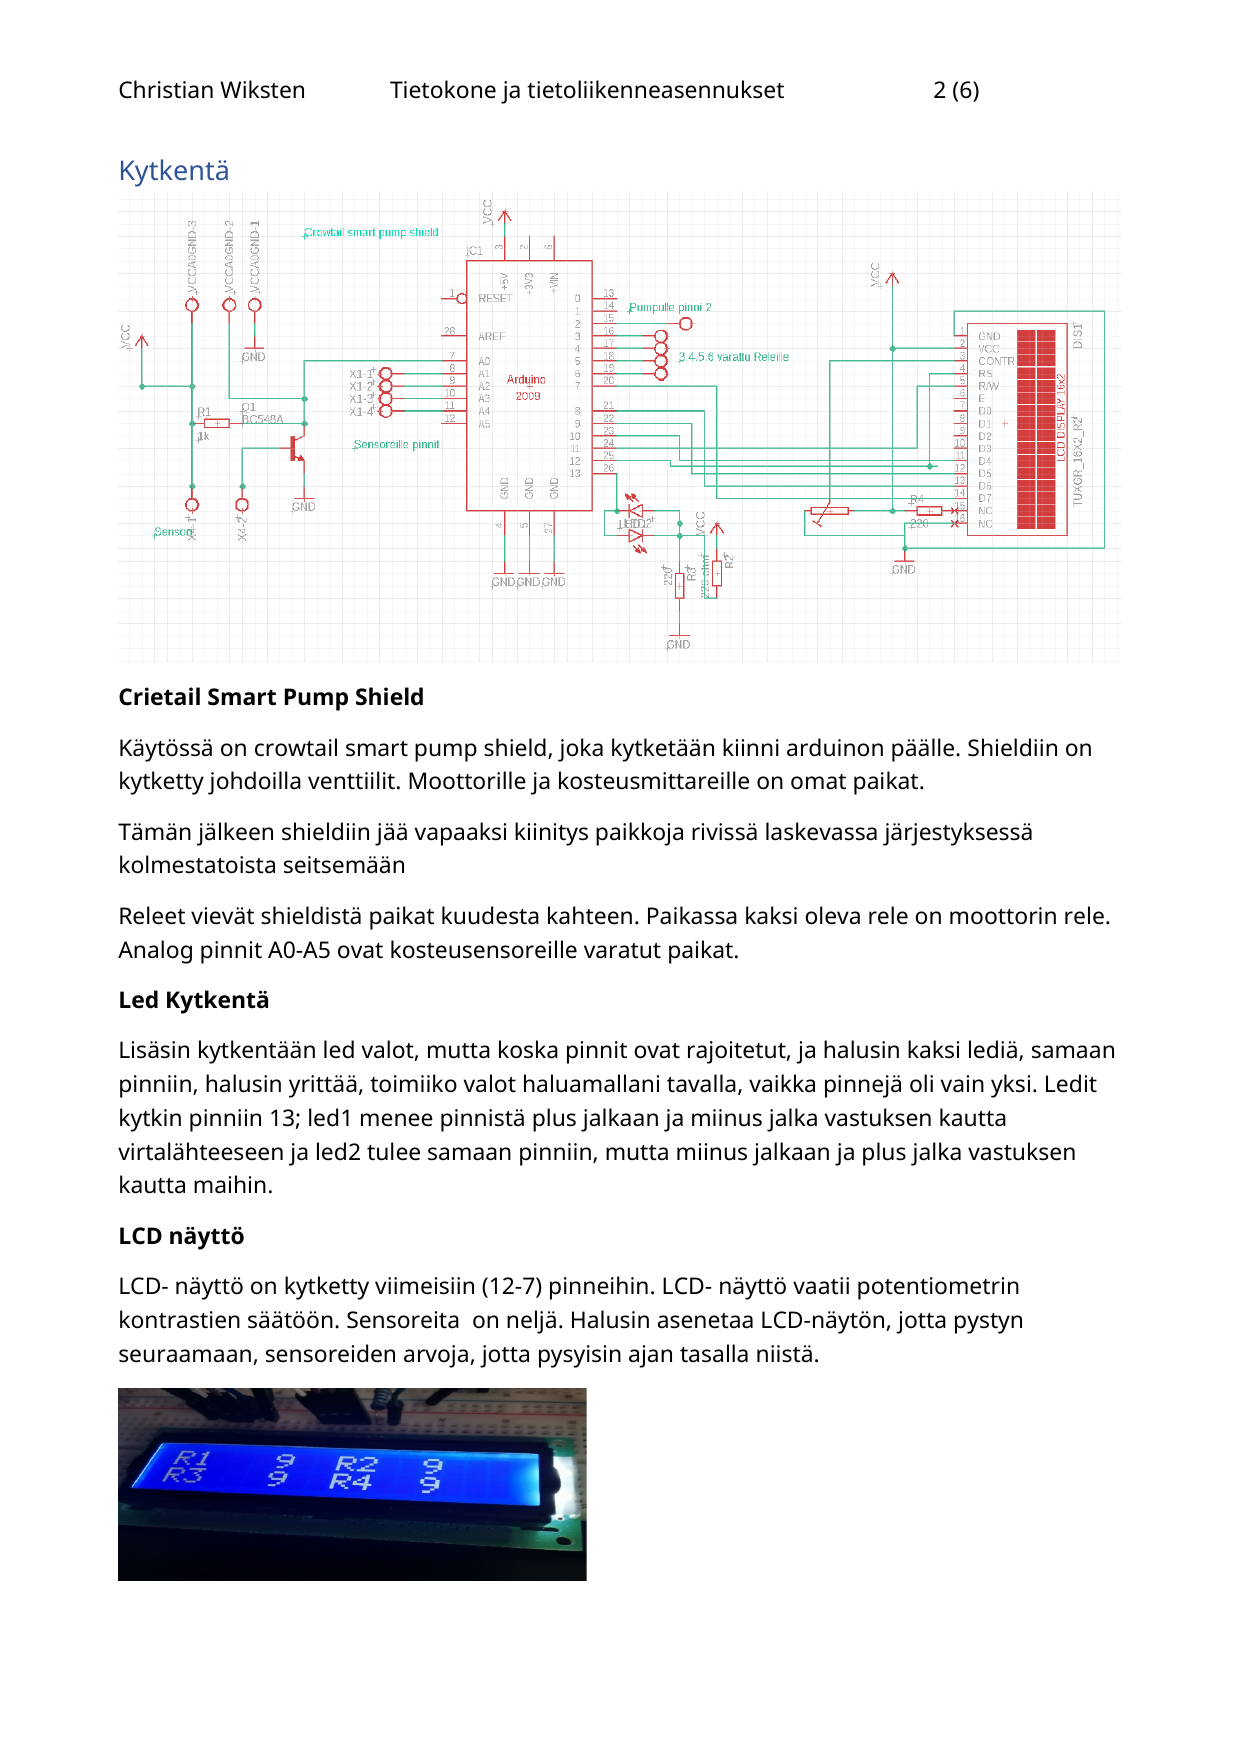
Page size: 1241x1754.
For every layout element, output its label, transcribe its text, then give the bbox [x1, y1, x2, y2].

text Lisäsin kytkentään led valot, mutta koska pinnit ovat rajoitetut, ja halusin kaksi lediä, samaan pinniin, halusin yrittää, toimiiko valot haluamallani tavalla, vaikka pinnejä oli vain yksi. Ledit kytkin pinniin 13; led1 menee pinnistä plus jalkaan ja miinus jalka vastuksen kautta virtalähteeseen ja led2 tulee samaan pinniin, mutta miinus jalkaan ja plus jalka vastuksen kautta maihin. [118, 1034, 1122, 1201]
picture [118, 191, 1122, 662]
text Crietail Smart Pump Shield [118, 681, 1122, 712]
text LCD- näyttö on kytketty viimeisiin (12-7) pinneihin. LCD- näyttö vaatii potentiometrin kontrastien säätöön. Sensoreita on neljä. Halusin asenetaa LCD-näytön, jotta pystyn seuraamaan, sensoreiden arvoja, jotta pysyisin ajan tasalla niistä. [118, 1270, 1122, 1369]
text LCD näyttö [118, 1220, 1122, 1251]
text Led Kytkentä [118, 984, 1122, 1015]
picture [118, 1388, 587, 1581]
subtitle Kytkentä [118, 152, 1122, 189]
text Tämän jälkeen shieldiin jää vapaaksi kiinitys paikkoja rivissä laskevassa järjestyksessä kolmestatoista seitsemään [118, 816, 1122, 881]
text Releet vievät shieldistä paikat kuudesta kahteen. Paikassa kaksi oleva rele on moottorin rele. Analog pinnit A0-A5 ovat kosteusensoreille varatut paikat. [118, 900, 1122, 965]
text Käytössä on crowtail smart pump shield, joka kytketään kiinni arduinon päälle. Shieldiin on kytketty johdoilla venttiilit. Moottorille ja kosteusmittareille on omat paikat. [118, 731, 1122, 796]
